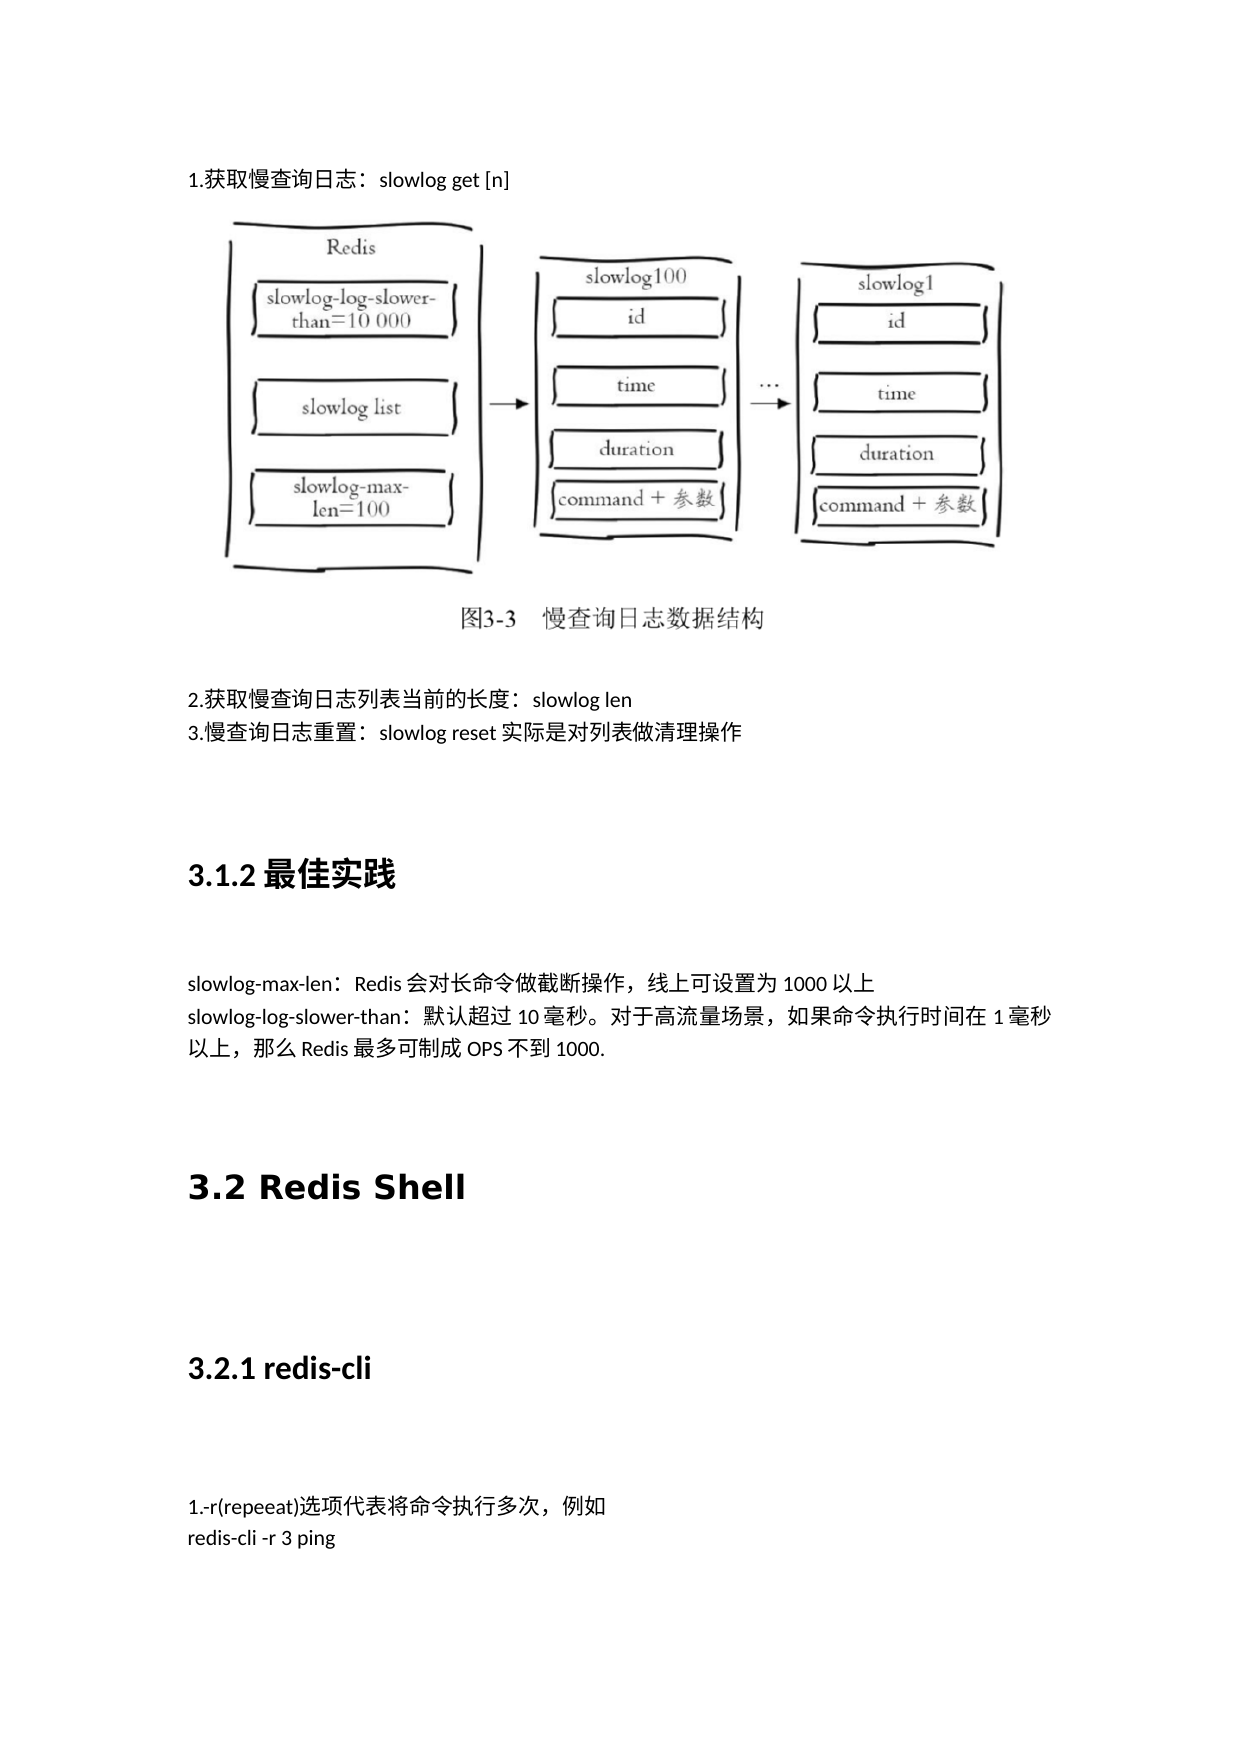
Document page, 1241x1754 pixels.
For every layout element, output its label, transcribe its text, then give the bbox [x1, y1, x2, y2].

subtitle 3.1.2 最佳实践 [187, 839, 1053, 904]
text slowlog-log-slower-than：默认超过10毫秒。对于高流量场景，如果命令执行时间在1毫秒以上，那么Redis最多可制成OPS不到1000. [187, 998, 1053, 1063]
list 获取慢查询日志：slowlog get [n] [187, 162, 1053, 194]
text 1.-r(repeeat)选项代表将命令执行多次，例如 [187, 1489, 1053, 1521]
list 慢查询日志重置：slowlog reset 实际是对列表做清理操作 [187, 714, 1053, 747]
subtitle 3.2.1 redis-cli [187, 1335, 1053, 1400]
subtitle 3.2 Redis Shell [187, 1155, 1053, 1220]
text slowlog-max-len：Redis会对长命令做截断操作，线上可设置为1000以上 [187, 966, 1053, 998]
picture [187, 194, 1052, 633]
text redis-cli -r 3 ping [187, 1521, 1053, 1554]
list 获取慢查询日志列表当前的长度：slowlog len [187, 682, 1053, 714]
